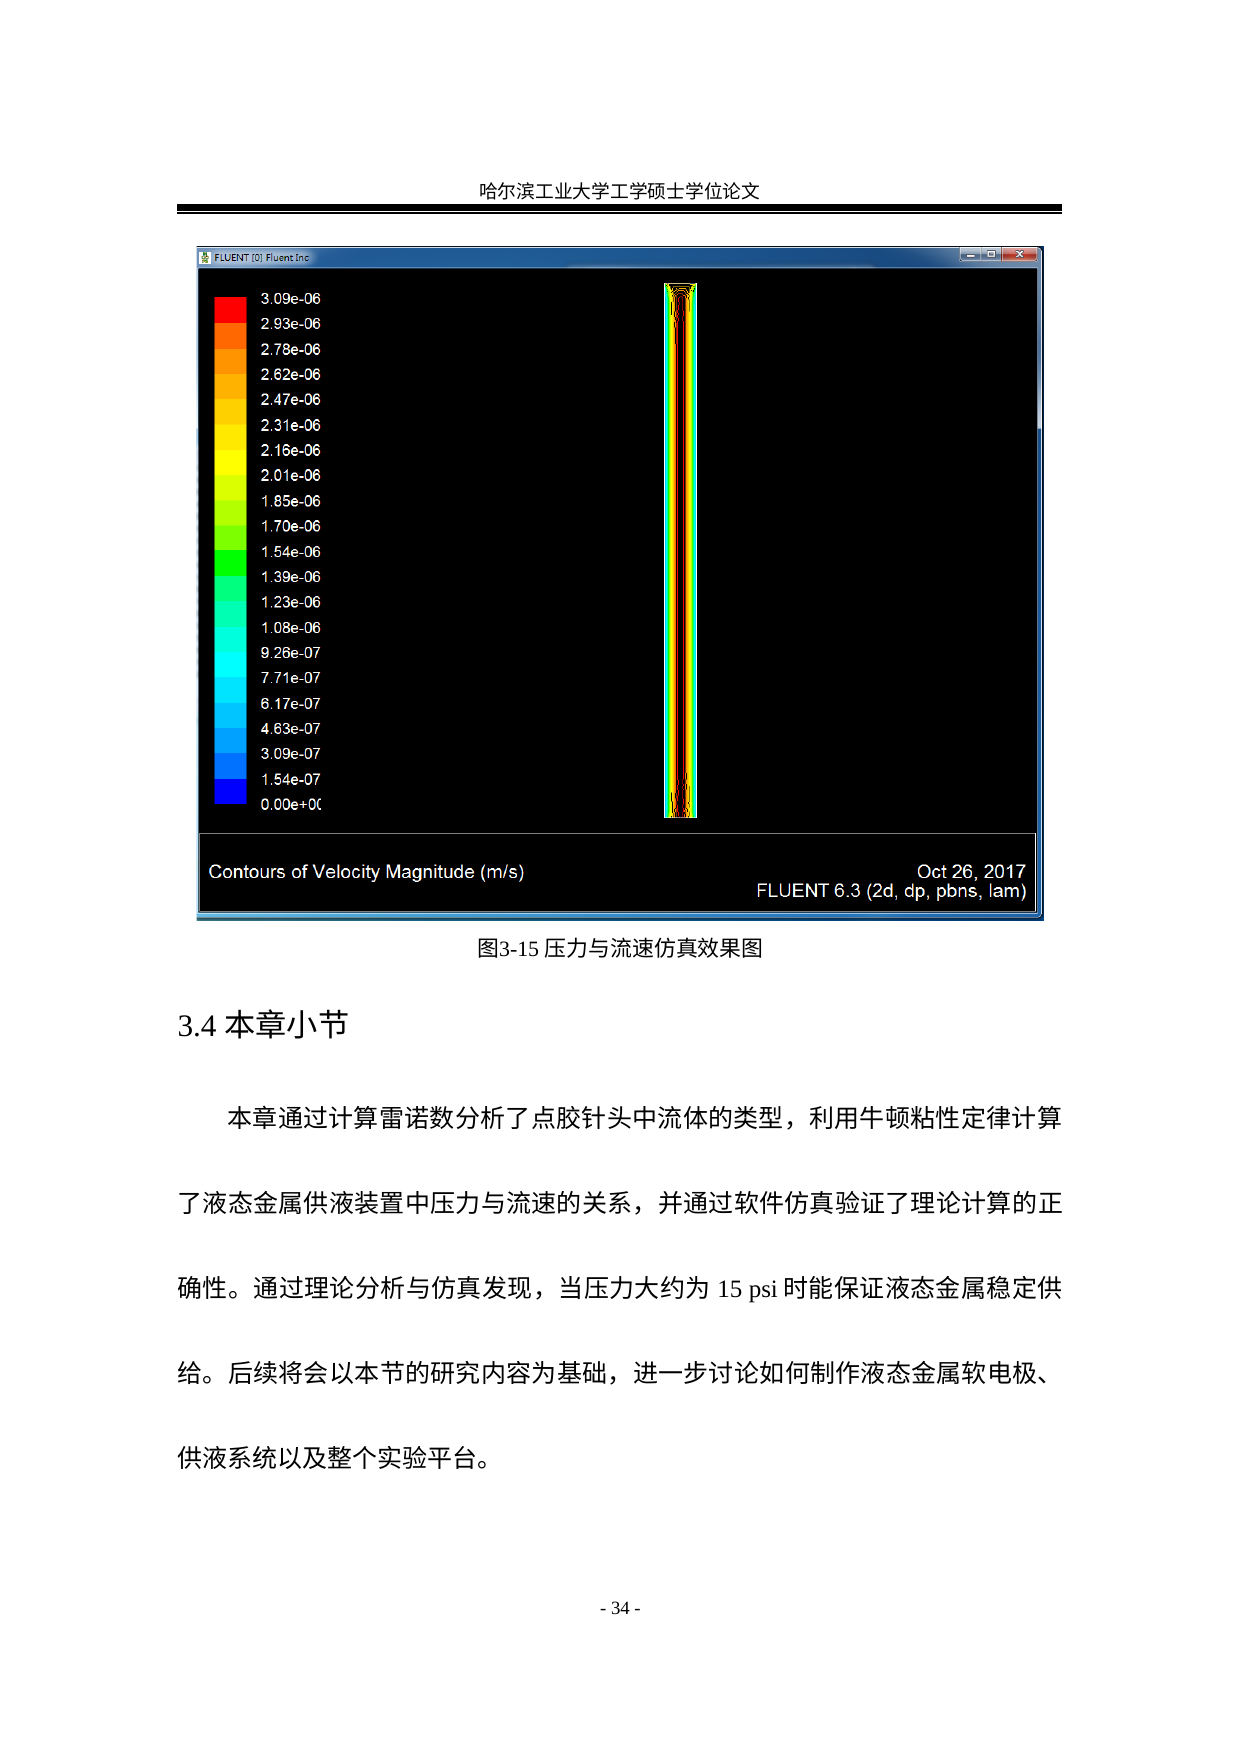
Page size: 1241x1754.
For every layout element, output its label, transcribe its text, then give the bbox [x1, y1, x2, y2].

picture [196, 246, 1044, 921]
subtitle 本章小节 [177, 989, 1063, 1057]
text 本章通过计算雷诺数分析了点胶针头中流体的类型，利用牛顿粘性定律计算了液态金属供液装置中压力与流速的关系，并通过软件仿真验证了理论计算的正确性。通过理论分析与仿真发现，当压力大约为15 psi时能保证液态金属稳定供给。后续将会以本节的研究内容为基础，进一步讨论如何制作液态金属软电极、供液系统以及整个实验平台。 [177, 1083, 1063, 1490]
